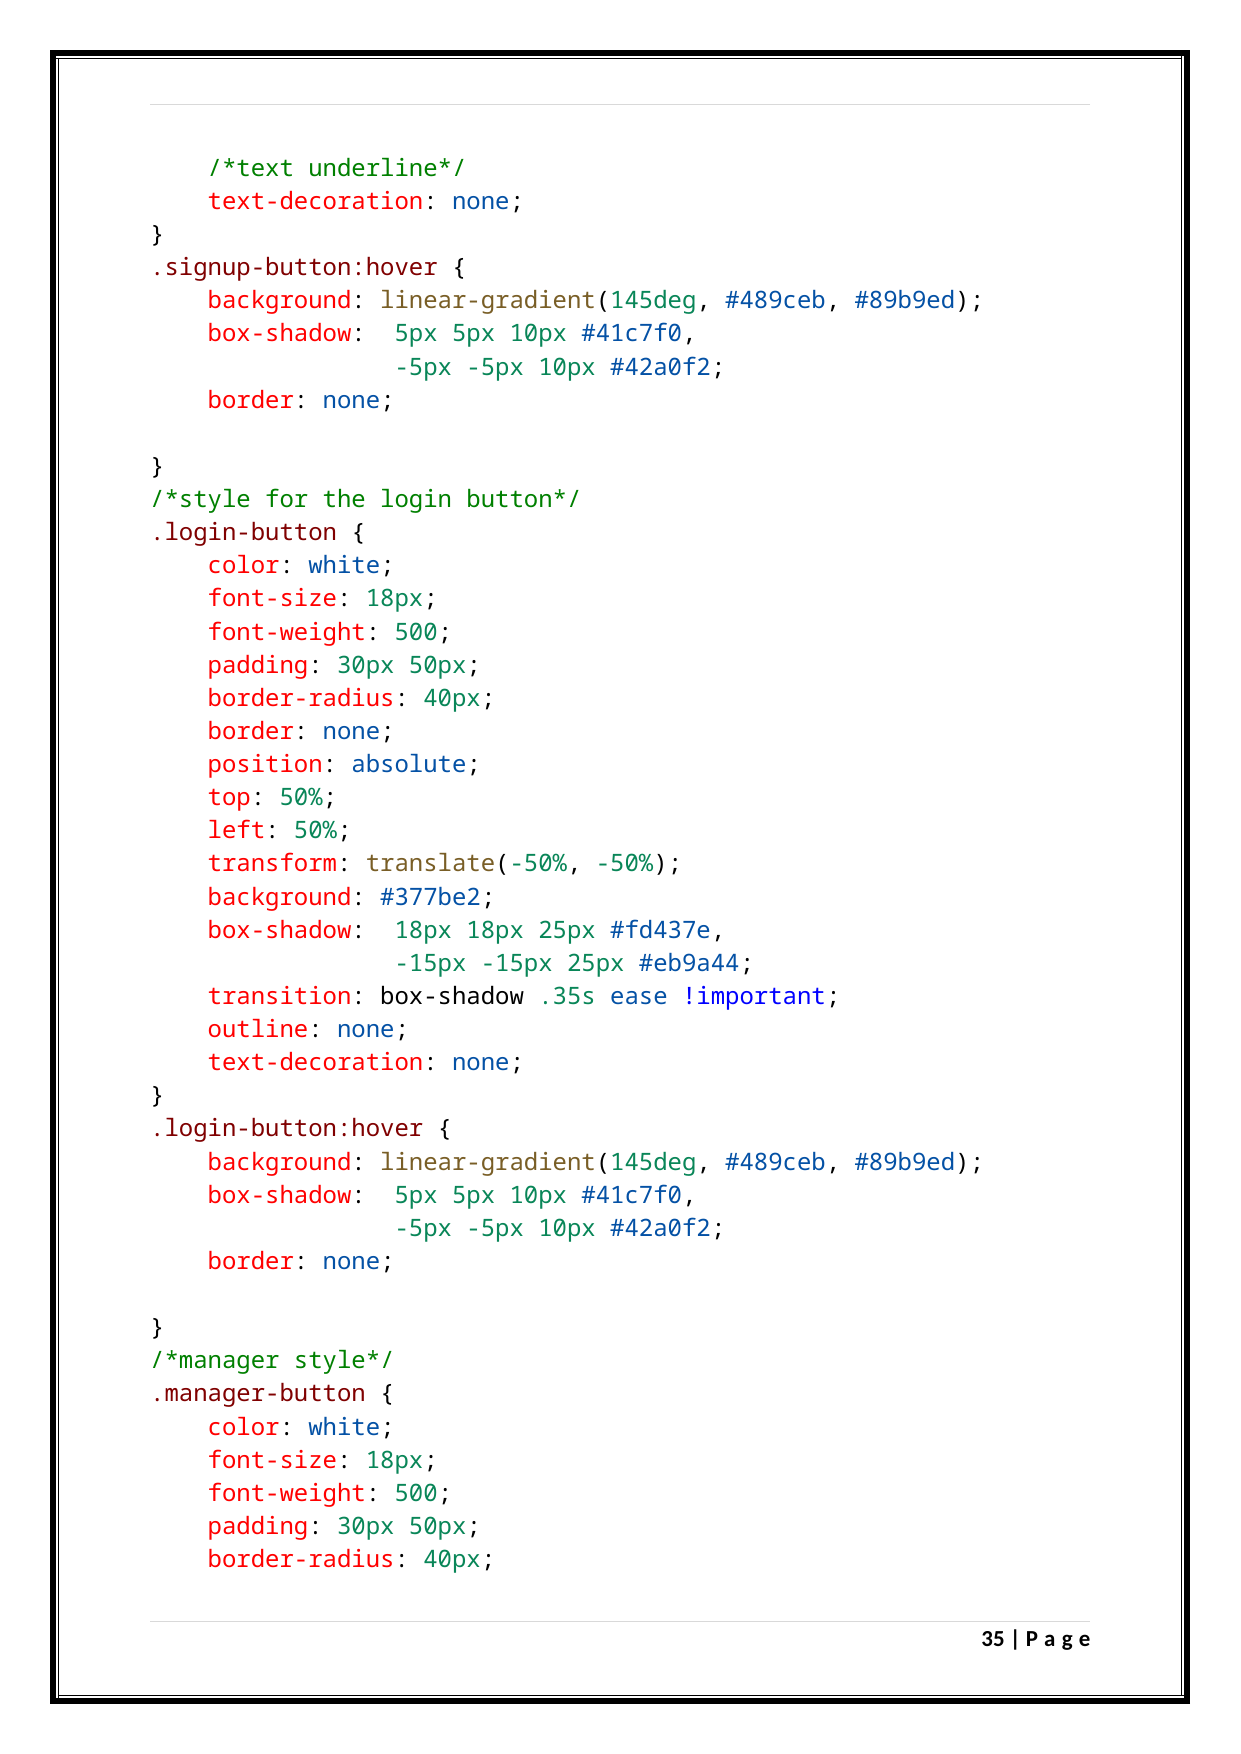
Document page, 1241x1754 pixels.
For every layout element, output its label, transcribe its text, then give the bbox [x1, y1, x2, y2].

text -15px -15px 25px #eb9a44; [150, 945, 1090, 978]
text box-shadow: 5px 5px 10px #41c7f0, [150, 1177, 1090, 1210]
text } [150, 448, 1090, 481]
text text-decoration: none; [150, 1044, 1090, 1077]
text } [150, 1077, 1090, 1111]
text box-shadow: 18px 18px 25px #fd437e, [150, 912, 1090, 945]
text /*manager style*/ [150, 1342, 1090, 1376]
text padding: 30px 50px; [150, 1508, 1090, 1541]
text /*text underline*/ [150, 150, 1090, 183]
text } [150, 1309, 1090, 1342]
text background: linear-gradient(145deg, #489ceb, #89b9ed); [150, 282, 1090, 316]
text text-decoration: none; [150, 183, 1090, 216]
text transition: box-shadow .35s ease !important; [150, 978, 1090, 1011]
text box-shadow: 5px 5px 10px #41c7f0, [150, 316, 1090, 349]
text /*style for the login button*/ [150, 481, 1090, 514]
text padding: 30px 50px; [150, 647, 1090, 680]
text color: white; [150, 547, 1090, 581]
text transform: translate(-50%, -50%); [150, 846, 1090, 879]
text border: none; [150, 1243, 1090, 1276]
text } [150, 216, 1090, 249]
text border: none; [150, 713, 1090, 746]
text top: 50%; [150, 779, 1090, 812]
text font-size: 18px; [150, 581, 1090, 614]
text font-weight: 500; [150, 1475, 1090, 1508]
text border-radius: 40px; [150, 1541, 1090, 1574]
text border-radius: 40px; [150, 680, 1090, 713]
text background: linear-gradient(145deg, #489ceb, #89b9ed); [150, 1144, 1090, 1177]
text border: none; [150, 382, 1090, 415]
text .login-button:hover { [150, 1111, 1090, 1144]
text background: #377be2; [150, 879, 1090, 912]
text font-size: 18px; [150, 1442, 1090, 1475]
text -5px -5px 10px #42a0f2; [150, 1210, 1090, 1243]
text outline: none; [150, 1011, 1090, 1044]
text left: 50%; [150, 812, 1090, 846]
text .manager-button { [150, 1376, 1090, 1409]
text -5px -5px 10px #42a0f2; [150, 349, 1090, 382]
text position: absolute; [150, 746, 1090, 779]
text .login-button { [150, 514, 1090, 547]
text color: white; [150, 1409, 1090, 1442]
text font-weight: 500; [150, 614, 1090, 647]
text .signup-button:hover { [150, 249, 1090, 282]
